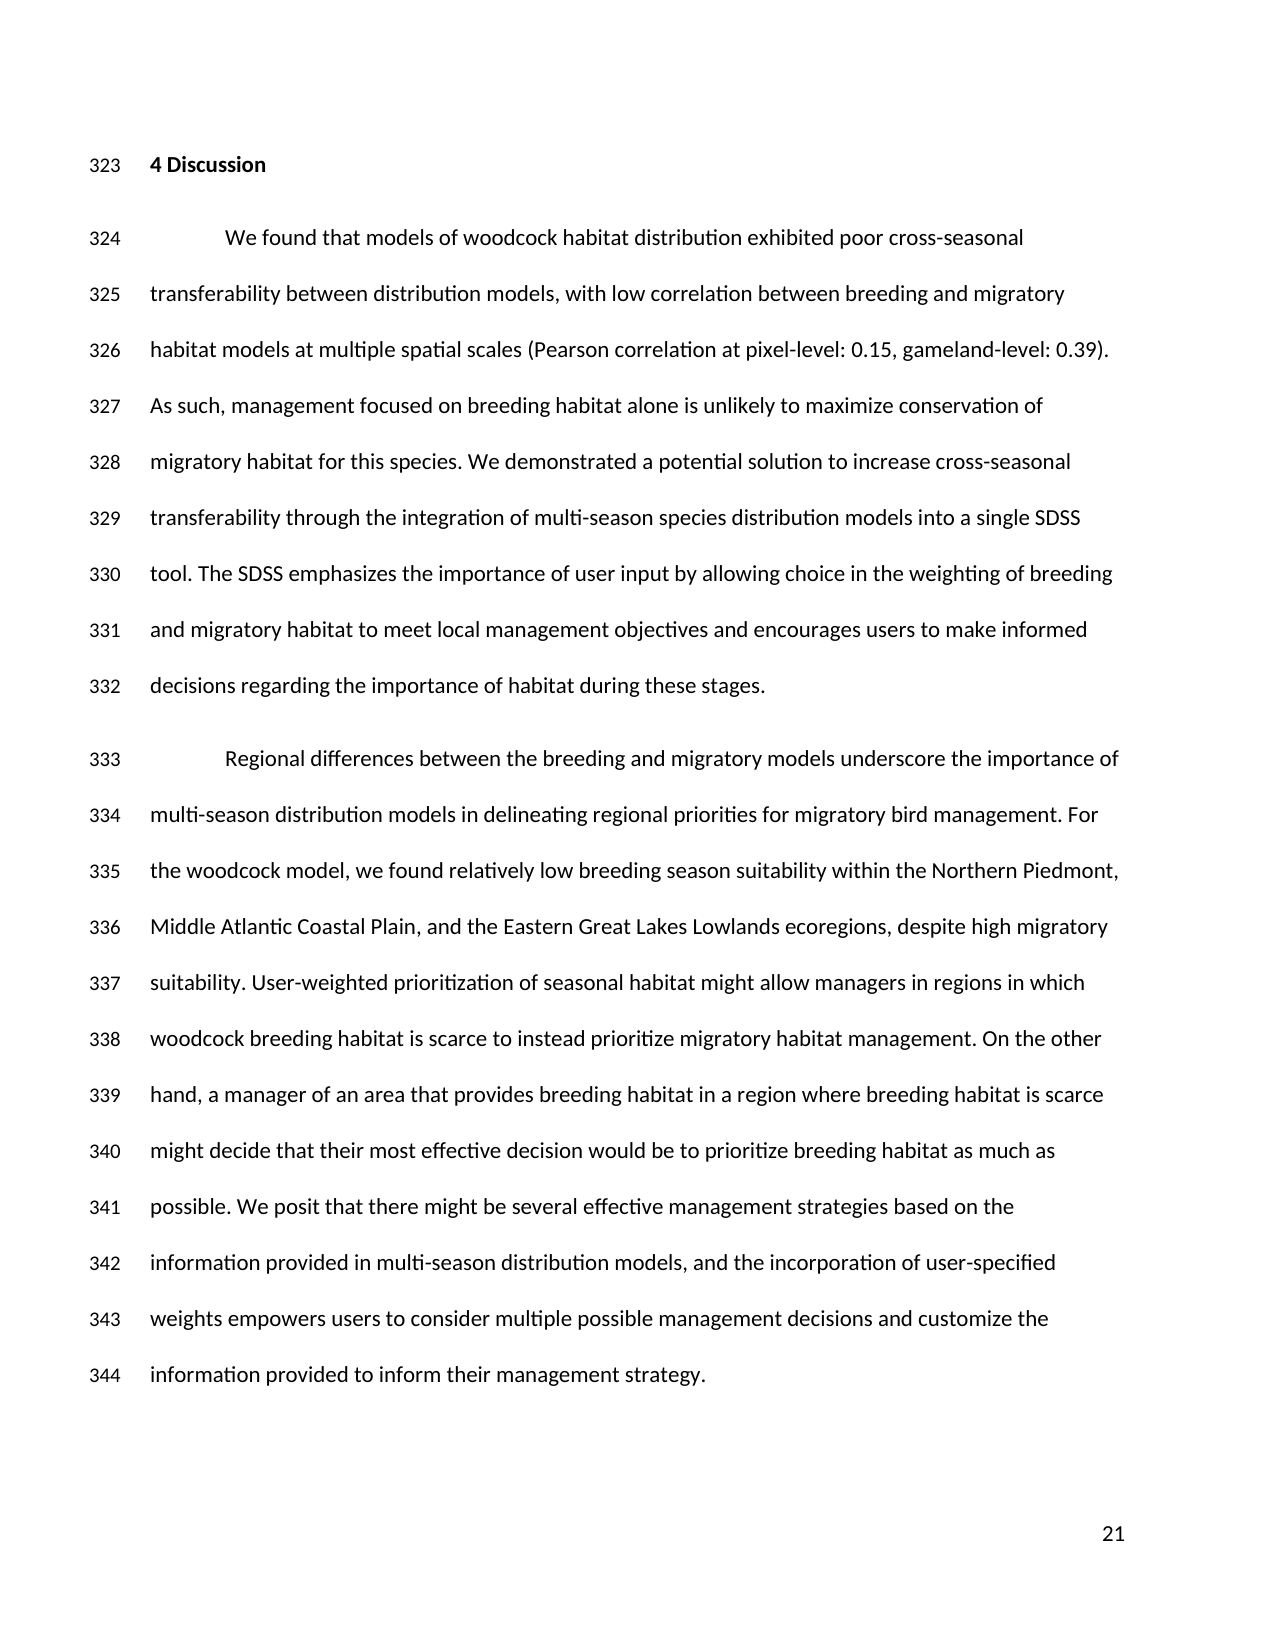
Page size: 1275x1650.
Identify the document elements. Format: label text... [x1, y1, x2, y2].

text Regional differences between the breeding and migratory models underscore the importance of multi-season distribution models in delineating regional priorities for migratory bird management. For the woodcock model, we found relatively low breeding season suitability within the Northern Piedmont, Middle Atlantic Coastal Plain, and the Eastern Great Lakes Lowlands ecoregions, despite high migratory suitability. User-weighted prioritization of seasonal habitat might allow managers in regions in which woodcock breeding habitat is scarce to instead prioritize migratory habitat management. On the other hand, a manager of an area that provides breeding habitat in a region where breeding habitat is scarce might decide that their most effective decision would be to prioritize breeding habitat as much as possible. We posit that there might be several effective management strategies based on the information provided in multi-season distribution models, and the incorporation of user-specified weights empowers users to consider multiple possible management decisions and customize the information provided to inform their management strategy. [150, 744, 1125, 1388]
text We found that models of woodcock habitat distribution exhibited poor cross-seasonal transferability between distribution models, with low correlation between breeding and migratory habitat models at multiple spatial scales (Pearson correlation at pixel-level: 0.15, gameland-level: 0.39). As such, management focused on breeding habitat alone is unlikely to maximize conservation of migratory habitat for this species. We demonstrated a potential solution to increase cross-seasonal transferability through the integration of multi-season species distribution models into a single SDSS tool. The SDSS emphasizes the importance of user input by allowing choice in the weighting of breeding and migratory habitat to meet local management objectives and encourages users to make informed decisions regarding the importance of habitat during these stages. [150, 223, 1125, 699]
text 4 Discussion [150, 150, 1125, 178]
